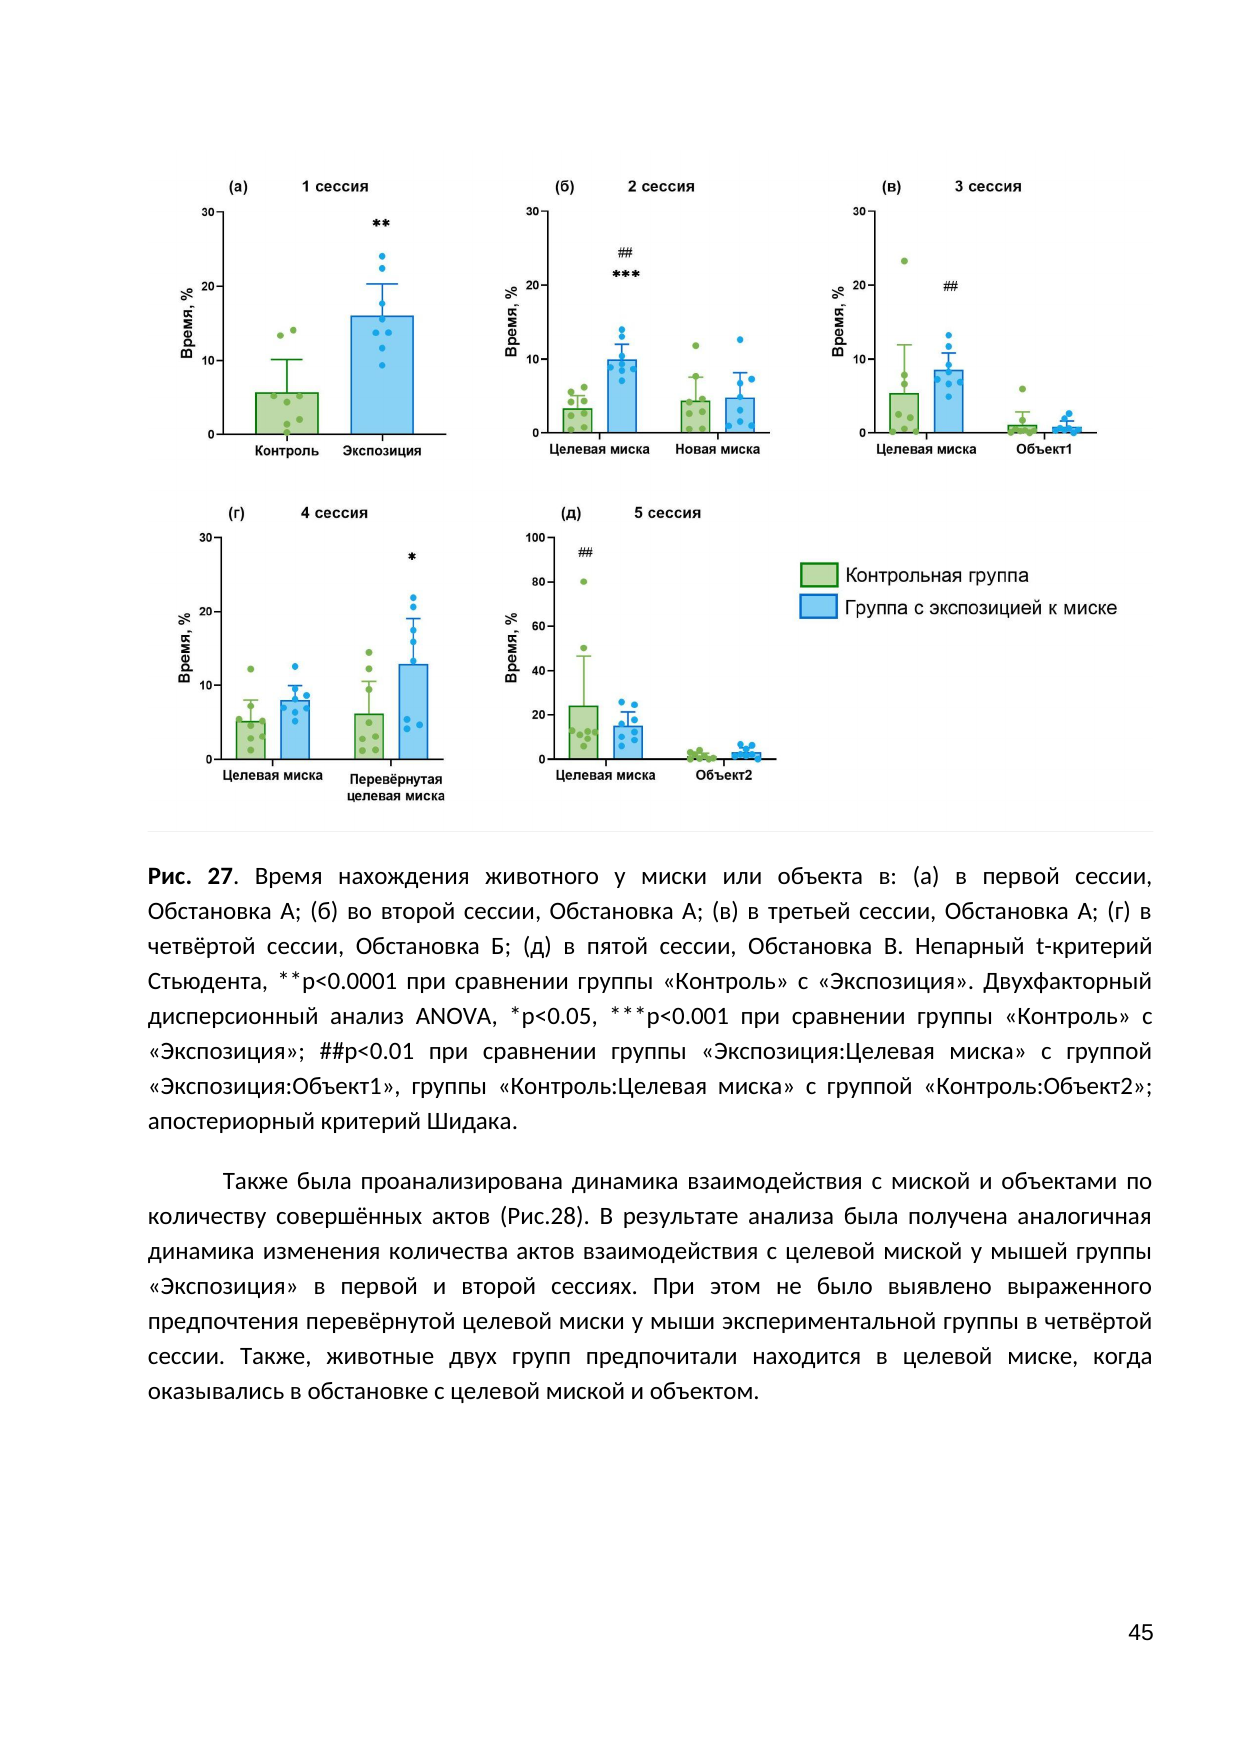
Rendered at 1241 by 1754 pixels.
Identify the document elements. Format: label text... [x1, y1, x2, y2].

text Рис. 27. Время нахождения животного у миски или объекта в: (а) в первой сессии, Обстановка А; (б) во второй сессии, Обстановка А; (в) в третьей сессии, Обстановка А; (г) в четвёртой сессии, Обстановка Б; (д) в пятой сессии, Обстановка В. Непарный t-критерий Стьюдента, **p<0.0001 при сравнении группы «Контроль» с «Экспозиция». Двухфакторный дисперсионный анализ ANOVA, *p<0.05, ***p<0.001 при сравнении группы «Контроль» с «Экспозиция»; ##p<0.01 при сравнении группы «Экспозиция:Целевая миска» с группой «Экспозиция:Объект1», группы «Контроль:Целевая миска» с группой «Контроль:Объект2»; апостериорный критерий Шидака. [148, 860, 1153, 1136]
text Также была проанализирована динамика взаимодействия с миской и объектами по количеству совершённых актов (Рис.28). В результате анализа была получена аналогичная динамика изменения количества актов взаимодействия с целевой миской у мышей группы «Экспозиция» в первой и второй сессиях. При этом не было выявлено выраженного предпочтения перевёрнутой целевой миски у мыши экспериментальной группы в четвёртой сессии. Также, животные двух групп предпочитали находится в целевой миске, когда оказывались в обстановке с целевой миской и объектом. [148, 1165, 1153, 1406]
picture [147, 150, 1154, 832]
